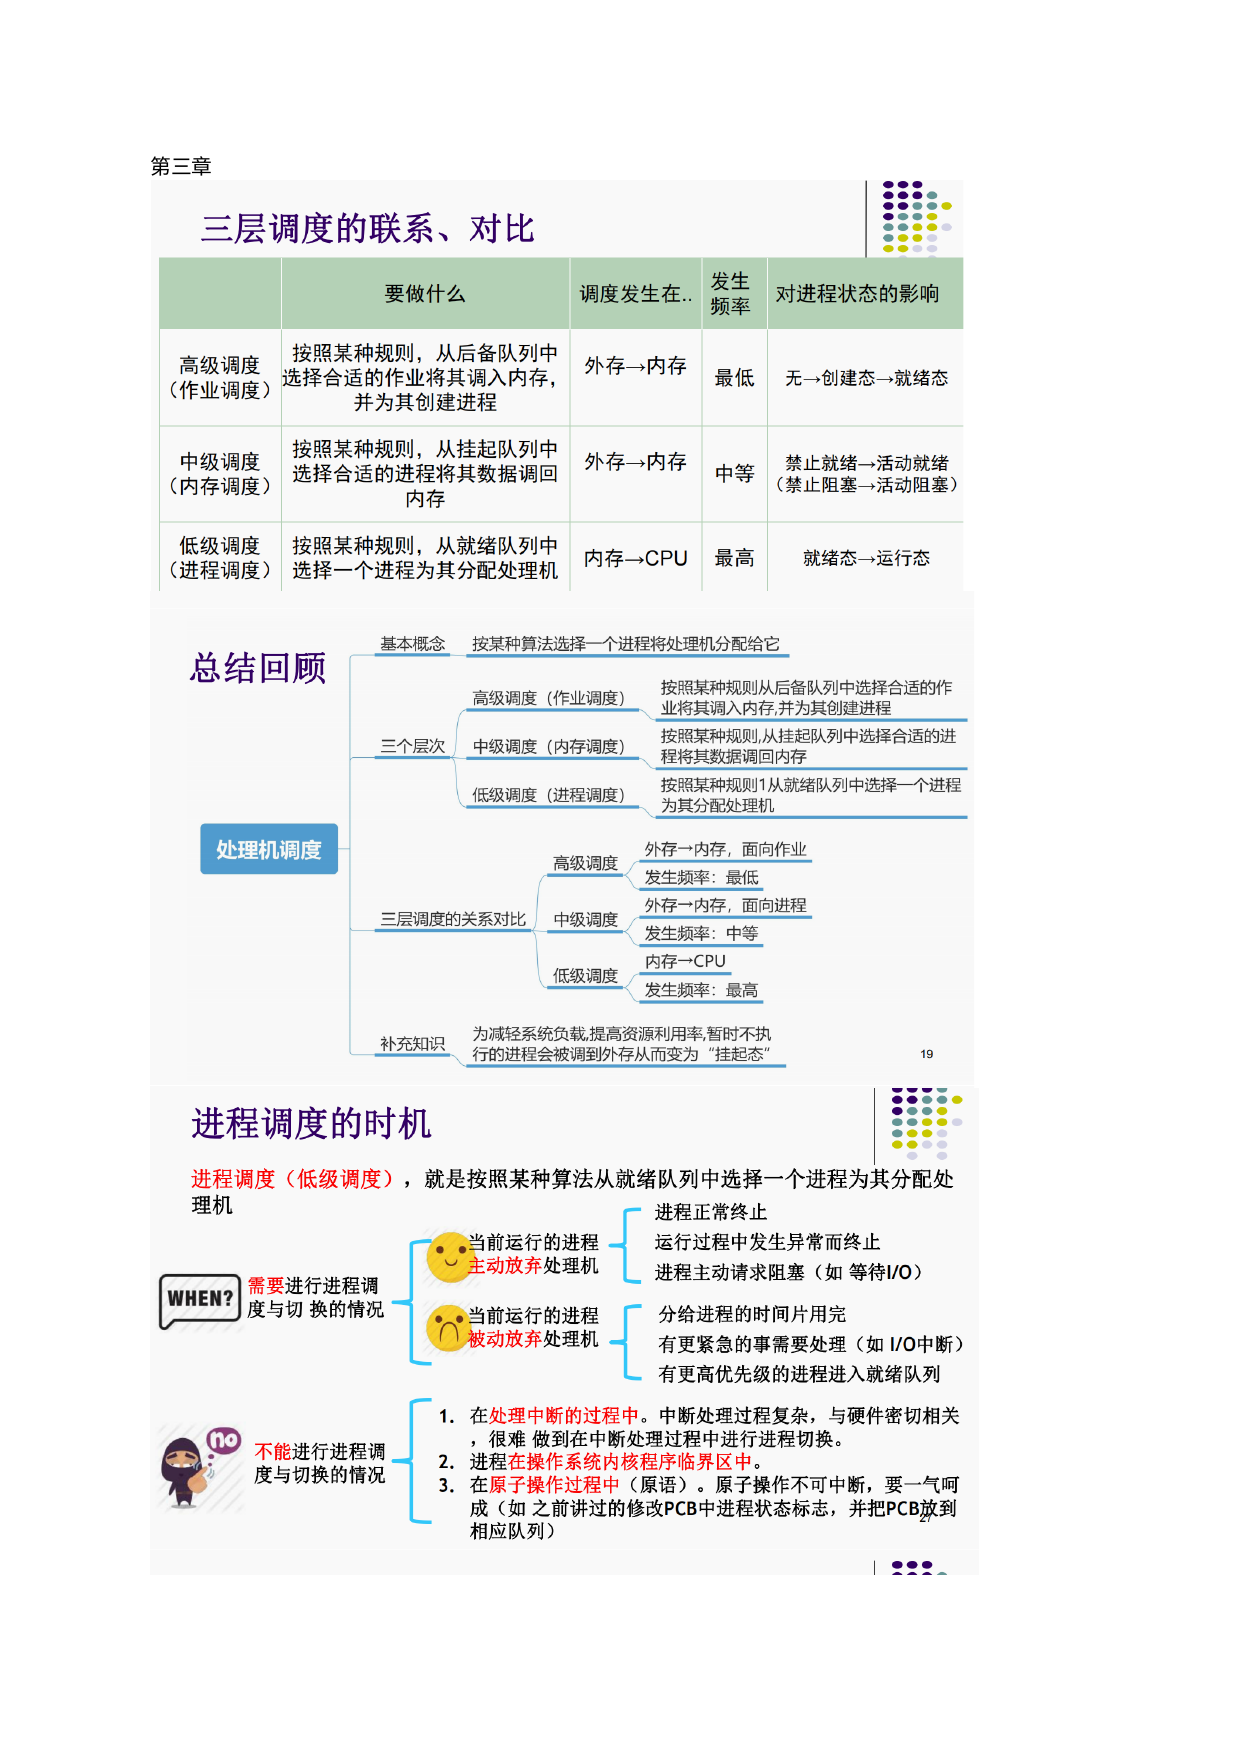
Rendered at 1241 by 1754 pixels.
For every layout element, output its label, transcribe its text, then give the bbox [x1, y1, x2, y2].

picture [150, 180, 979, 1575]
subtitle 第三章 [150, 150, 1090, 180]
